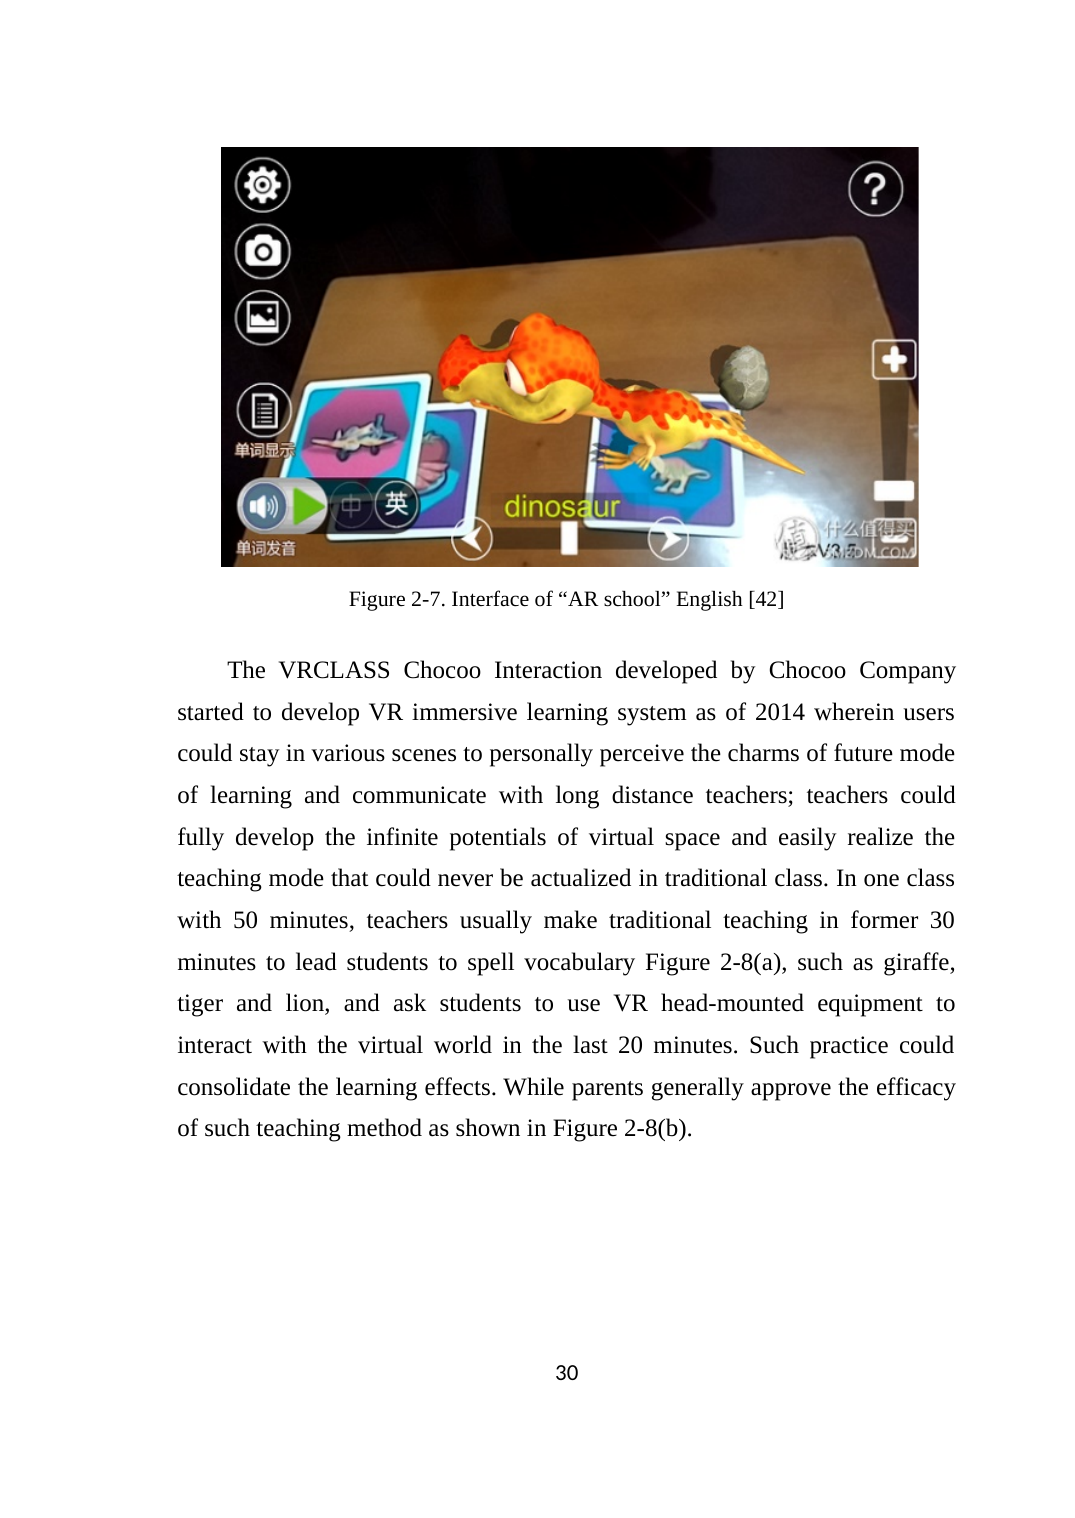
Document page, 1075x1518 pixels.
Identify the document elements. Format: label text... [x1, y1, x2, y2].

text The VRCLASS Chocoo Interaction developed by Chocoo Company started to develop VR immersive learning system as of 2014 wherein users could stay in various scenes to personally perceive the charms of future mode of learning and communicate with long distance teachers; teachers could fully develop the infinite potentials of virtual space and easily realize the teaching mode that could never be actualized in traditional class. In one class with 50 minutes, teachers usually make traditional teaching in former 30 minutes to lead students to spell vocabulary Figure 2-8(a), such as giraffe, tiger and lion, and ask students to use VR head-mounted equipment to interact with the virtual world in the last 20 minutes. Such practice could consolidate the learning effects. While parents generally approve the efficacy of such teaching method as shown in Figure 2-8(b). [177, 645, 956, 1145]
picture [221, 147, 919, 567]
text Figure 2-7. Interface of “AR school” English [42] [177, 586, 956, 612]
